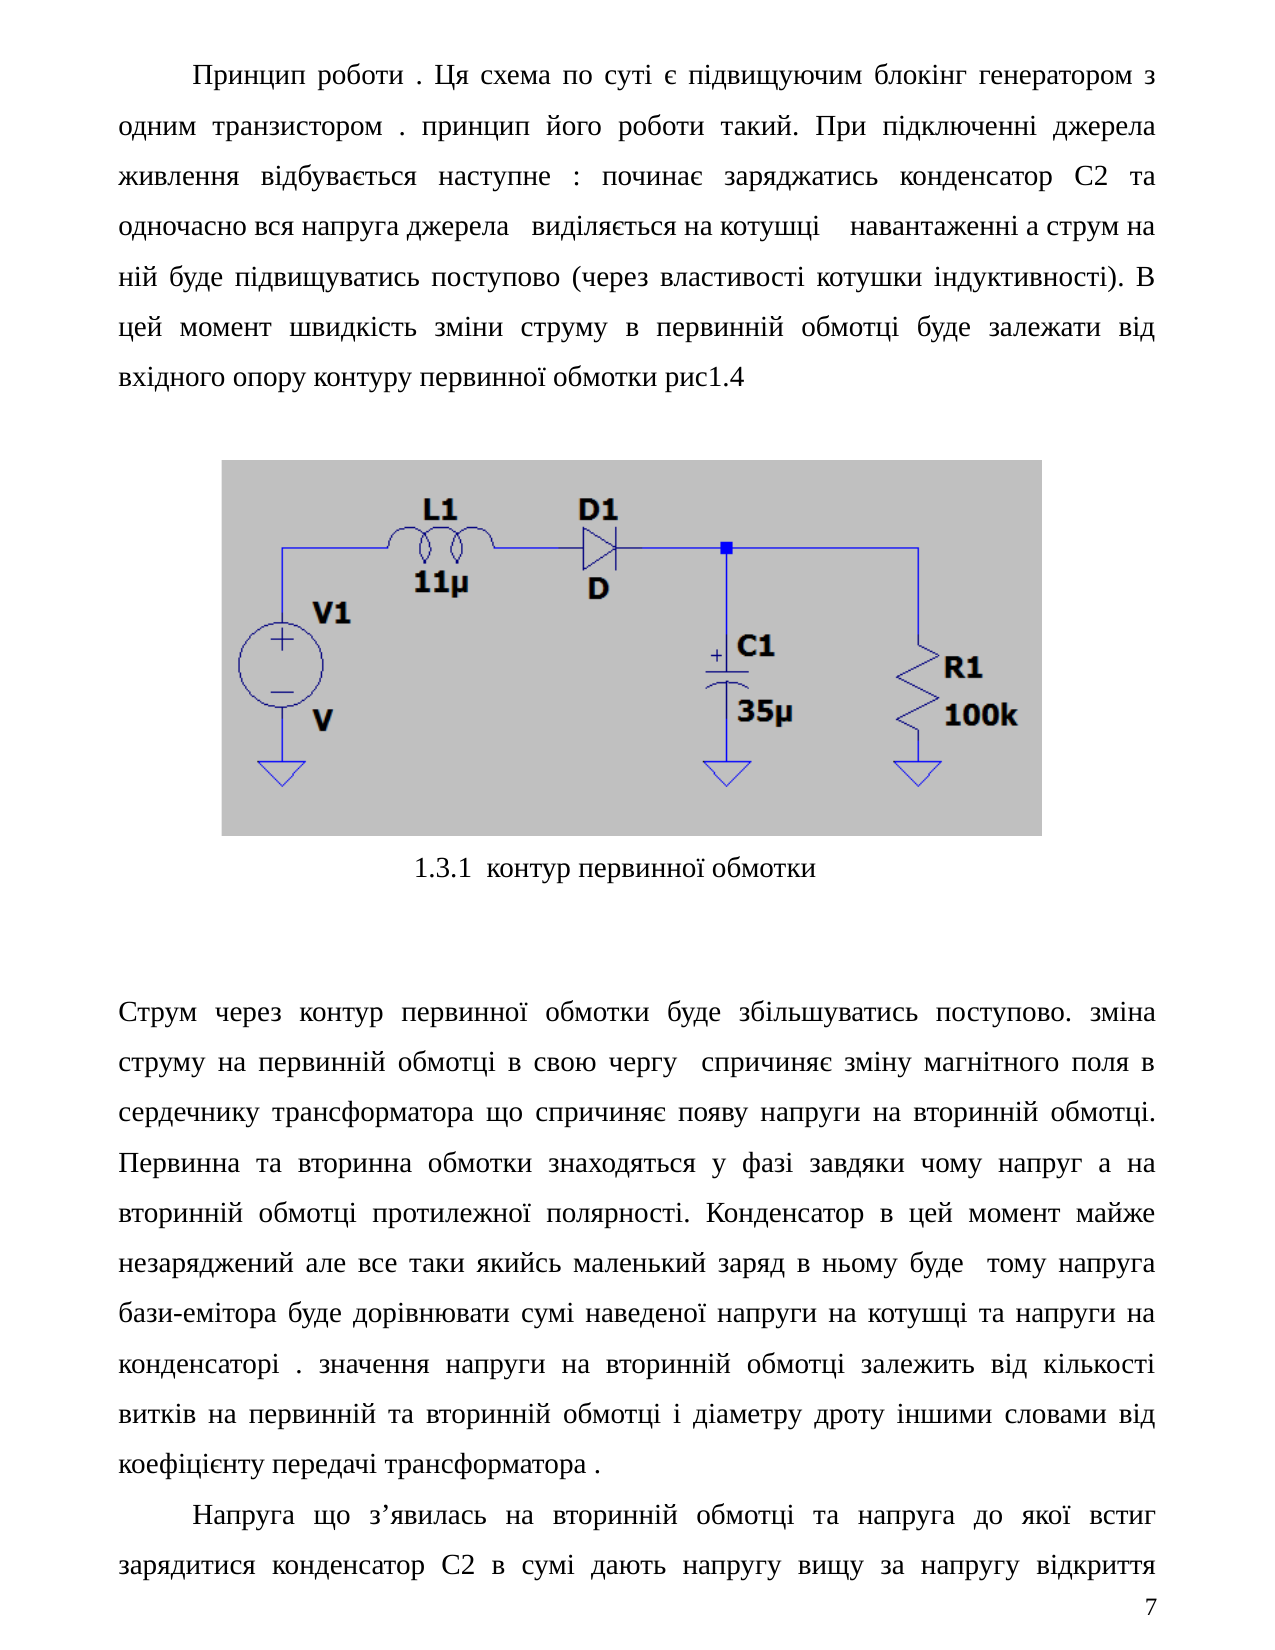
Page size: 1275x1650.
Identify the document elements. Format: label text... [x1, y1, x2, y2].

picture [221, 460, 1042, 836]
text Струм через контур первинної обмотки буде збільшуватись поступово. зміна струму на первинній обмотці в свою чергу спричиняє зміну магнітного поля в сердечнику трансформатора що спричиняє появу напруги на вторинній обмотці. Первинна та вторинна обмотки знаходяться у фазі завдяки чому напруг а на вторинній обмотці протилежної полярності. Конденсатор в цей момент майже незаряджений але все таки якийсь маленький заряд в ньому буде тому напруга бази-емітора буде дорівнювати сумі наведеної напруги на котушці та напруги на конденсаторі . значення напруги на вторинній обмотці залежить від кількості витків на первинній та вторинній обмотці і діаметру дроту іншими словами від коефіцієнту передачі трансформатора . [118, 994, 1157, 1480]
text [118, 1497, 1157, 1581]
text Принцип роботи . Ця схема по суті є підвищуючим блокінг генератором з одним транзистором . принцип його роботи такий. При підключенні джерела живлення відбувається наступне : починає заряджатись конденсатор С2 та одночасно вся напруга джерела виділяється на котушці навантаженні а струм на ній буде підвищуватись поступово (через властивості котушки індуктивності). В цей момент швидкість зміни струму в первинній обмотці буде залежати від вхідного опору контуру первинної обмотки рис1.4 [118, 57, 1157, 393]
text 1.3.1 контур первинної обмотки [369, 850, 1157, 883]
